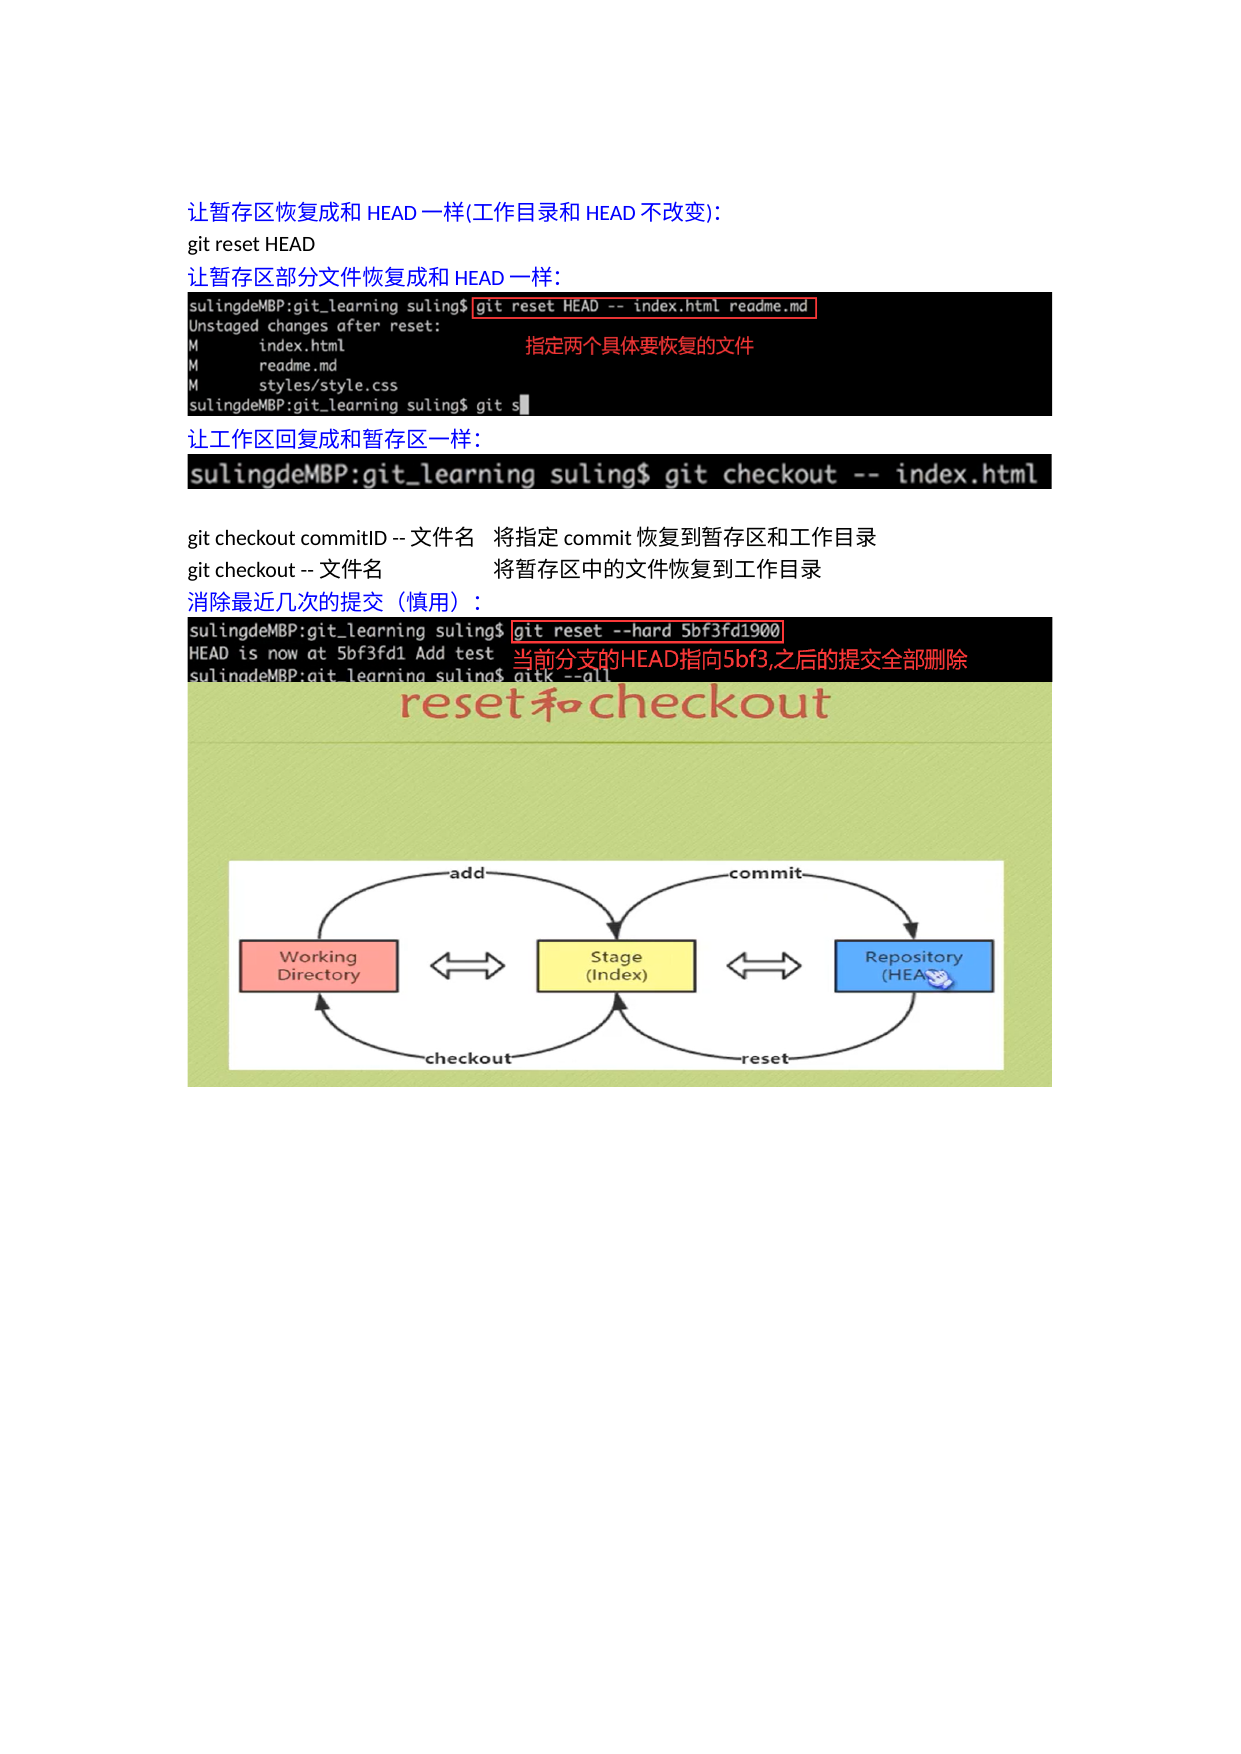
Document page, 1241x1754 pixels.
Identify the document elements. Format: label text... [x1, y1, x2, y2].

text 消除最近几次的提交（慎用）： [187, 584, 1053, 617]
text 让工作区回复成和暂存区一样： [187, 422, 1053, 454]
picture [187, 617, 1053, 1087]
text git checkout -- 文件名 将暂存区中的文件恢复到工作目录 [187, 552, 1053, 584]
text git reset HEAD [187, 227, 1053, 259]
picture [187, 292, 1053, 416]
text 让暂存区部分文件恢复成和HEAD一样： [187, 259, 1053, 292]
text git checkout commitID -- 文件名 将指定commit恢复到暂存区和工作目录 [187, 519, 1053, 552]
picture [187, 454, 1052, 489]
text 让暂存区恢复成和HEAD一样(工作目录和HEAD不改变)： [187, 194, 1053, 227]
